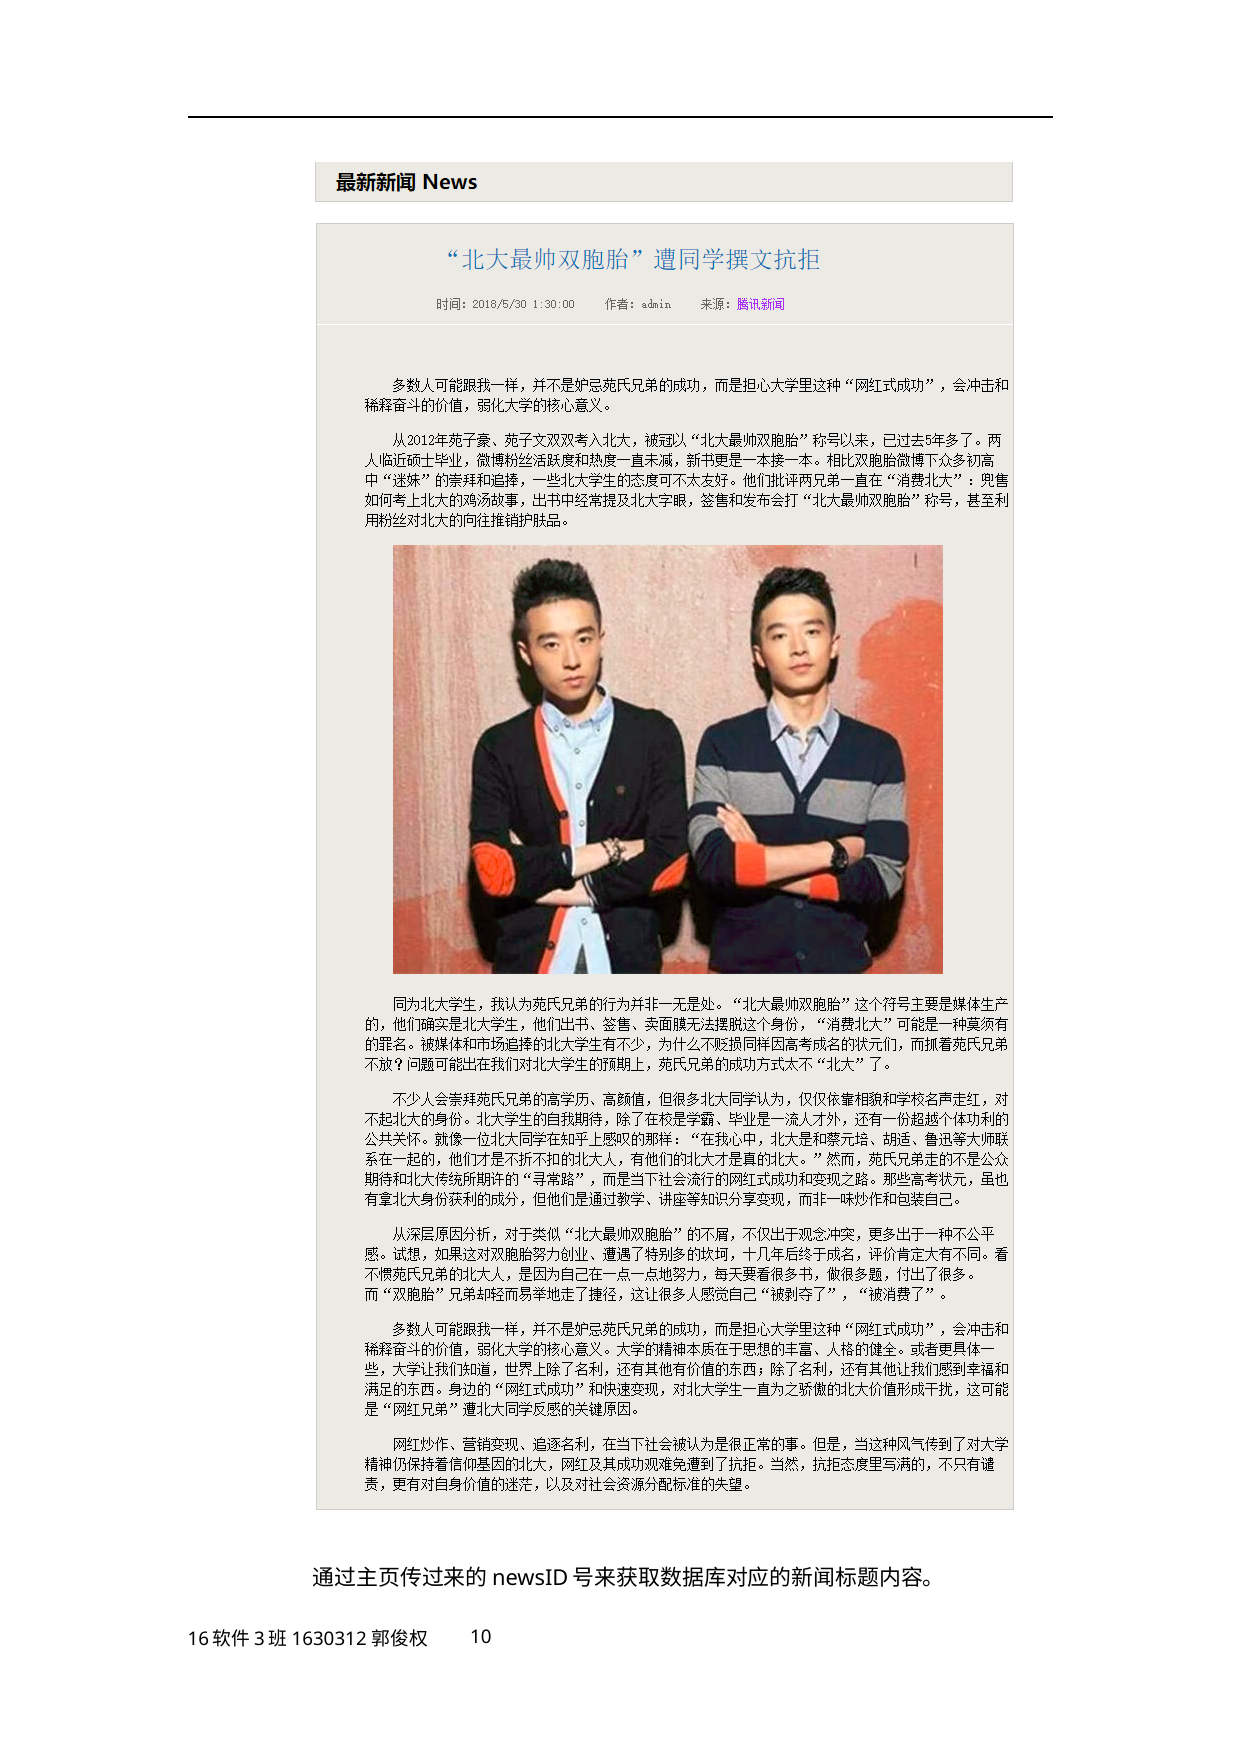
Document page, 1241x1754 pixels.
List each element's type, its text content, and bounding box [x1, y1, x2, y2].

picture [312, 162, 1025, 1529]
list 通过主页传过来的newsID号来获取数据库对应的新闻标题内容。 [312, 1559, 1053, 1592]
